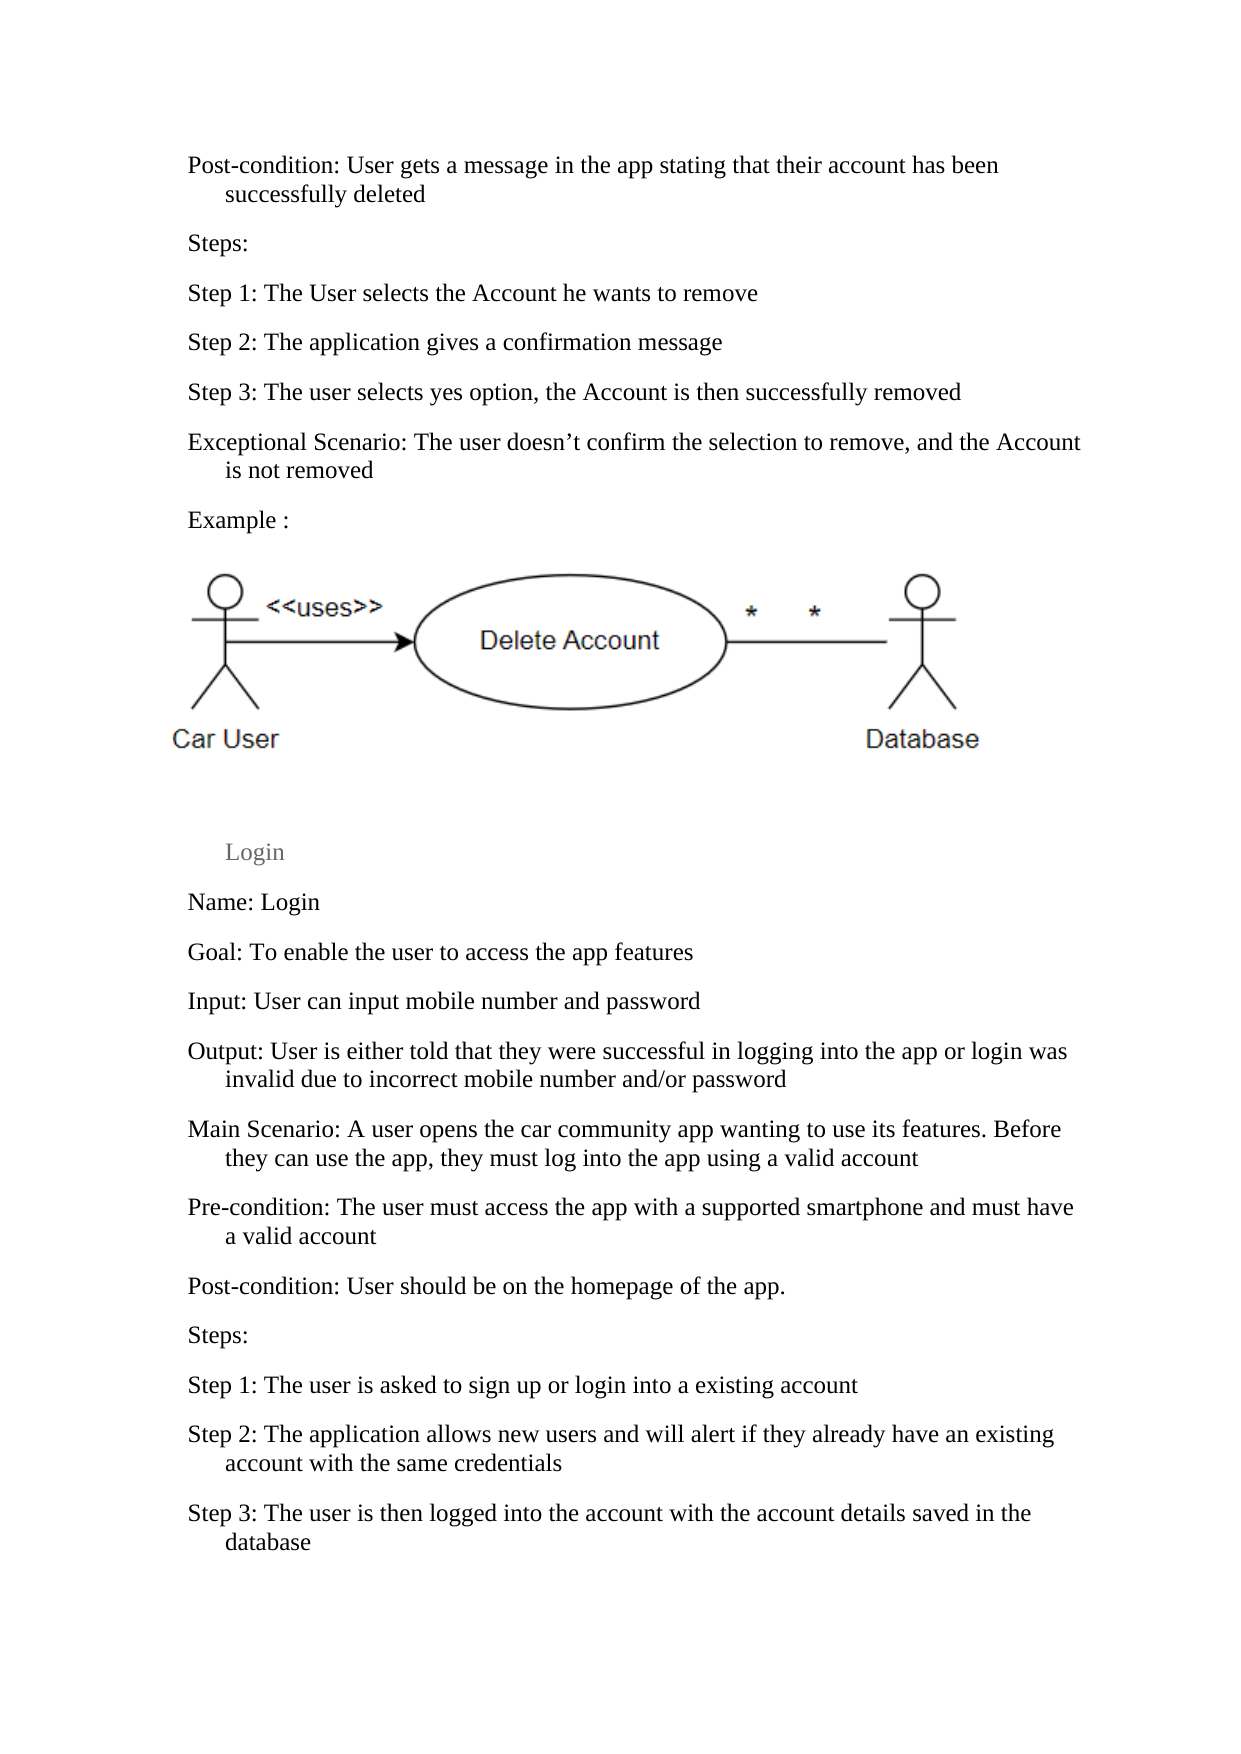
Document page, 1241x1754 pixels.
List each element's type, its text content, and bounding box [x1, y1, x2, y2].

text Example : [187, 505, 1090, 534]
text Step 2: The application gives a confirmation message [187, 327, 1090, 356]
text Step 1: The User selects the Account he wants to remove [187, 278, 1090, 307]
text Steps: [187, 1320, 1090, 1349]
text Main Scenario: A user opens the car community app wanting to use its features. Before they can use the app, they must log into the app using a valid account [187, 1114, 1090, 1172]
text Pre-condition: The user must access the app with a supported smartphone and must have a valid account [187, 1192, 1090, 1250]
text Output: User is either told that they were successful in logging into the app or login was invalid due to incorrect mobile number and/or password [187, 1036, 1090, 1093]
text Steps: [187, 228, 1090, 257]
text Input: User can input mobile number and password [187, 986, 1090, 1015]
subtitle Login [225, 837, 1090, 866]
text Step 3: The user is then logged into the account with the account details saved in the database [187, 1498, 1090, 1555]
text Goal: To enable the user to access the app features [187, 937, 1090, 965]
picture [150, 554, 994, 767]
text Exceptional Scenario: The user doesn’t confirm the selection to remove, and the Account is not removed [187, 427, 1090, 484]
text Step 1: The user is asked to sign up or login into a existing account [187, 1370, 1090, 1399]
text Step 2: The application allows new users and will alert if they already have an existing account with the same credentials [187, 1419, 1090, 1477]
text Post-condition: User should be on the homepage of the app. [187, 1271, 1090, 1299]
text Step 3: The user selects yes option, the Account is then successfully removed [187, 377, 1090, 406]
text Name: Login [187, 887, 1090, 916]
text Post-condition: User gets a message in the app stating that their account has been successfully deleted [187, 150, 1090, 207]
